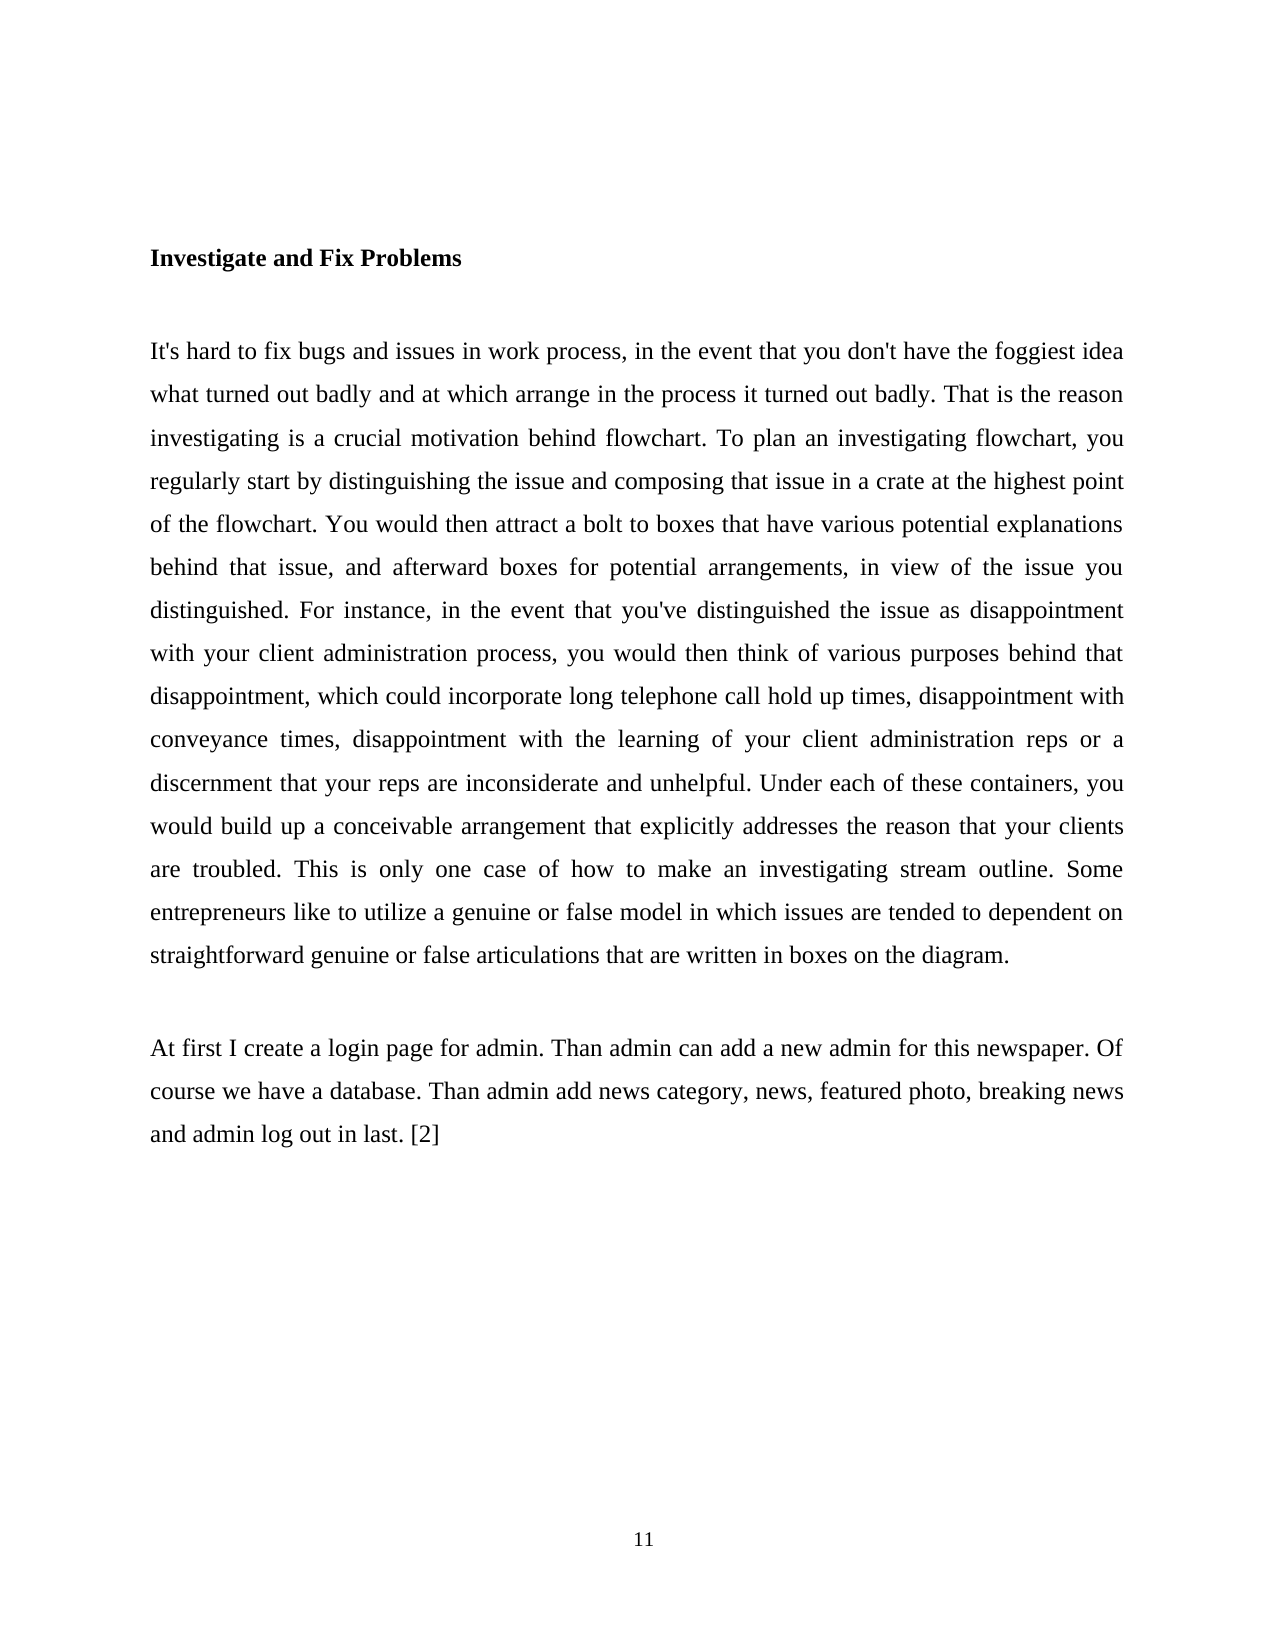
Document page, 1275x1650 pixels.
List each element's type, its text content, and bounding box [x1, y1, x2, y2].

text At first I create a login page for admin. Than admin can add a new admin for this newspaper. Of course we have a database. Than admin add news category, news, featured photo, breaking news and admin log out in last. [150, 1033, 1125, 1148]
subtitle Investigate and Fix Problems [150, 243, 936, 272]
text It's hard to fix bugs and issues in work process, in the event that you don't have the foggiest idea what turned out badly and at which arrange in the process it turned out badly. That is the reason investigating is a crucial motivation behind flowchart. To plan an investigating flowchart, you regularly start by distinguishing the issue and composing that issue in a crate at the highest point of the flowchart. You would then attract a bolt to boxes that have various potential explanations behind that issue, and afterward boxes for potential arrangements, in view of the issue you distinguished. For instance, in the event that you've distinguished the issue as disappointment with your client administration process, you would then think of various purposes behind that disappointment, which could incorporate long telephone call hold up times, disappointment with conveyance times, disappointment with the learning of your client administration reps or a discernment that your reps are inconsiderate and unhelpful. Under each of these containers, you would build up a conceivable arrangement that explicitly addresses the reason that your clients are troubled. This is only one case of how to make an investigating stream outline. Some entrepreneurs like to utilize a genuine or false model in which issues are tended to dependent on straightforward genuine or false articulations that are written in boxes on the diagram. [150, 336, 1125, 969]
